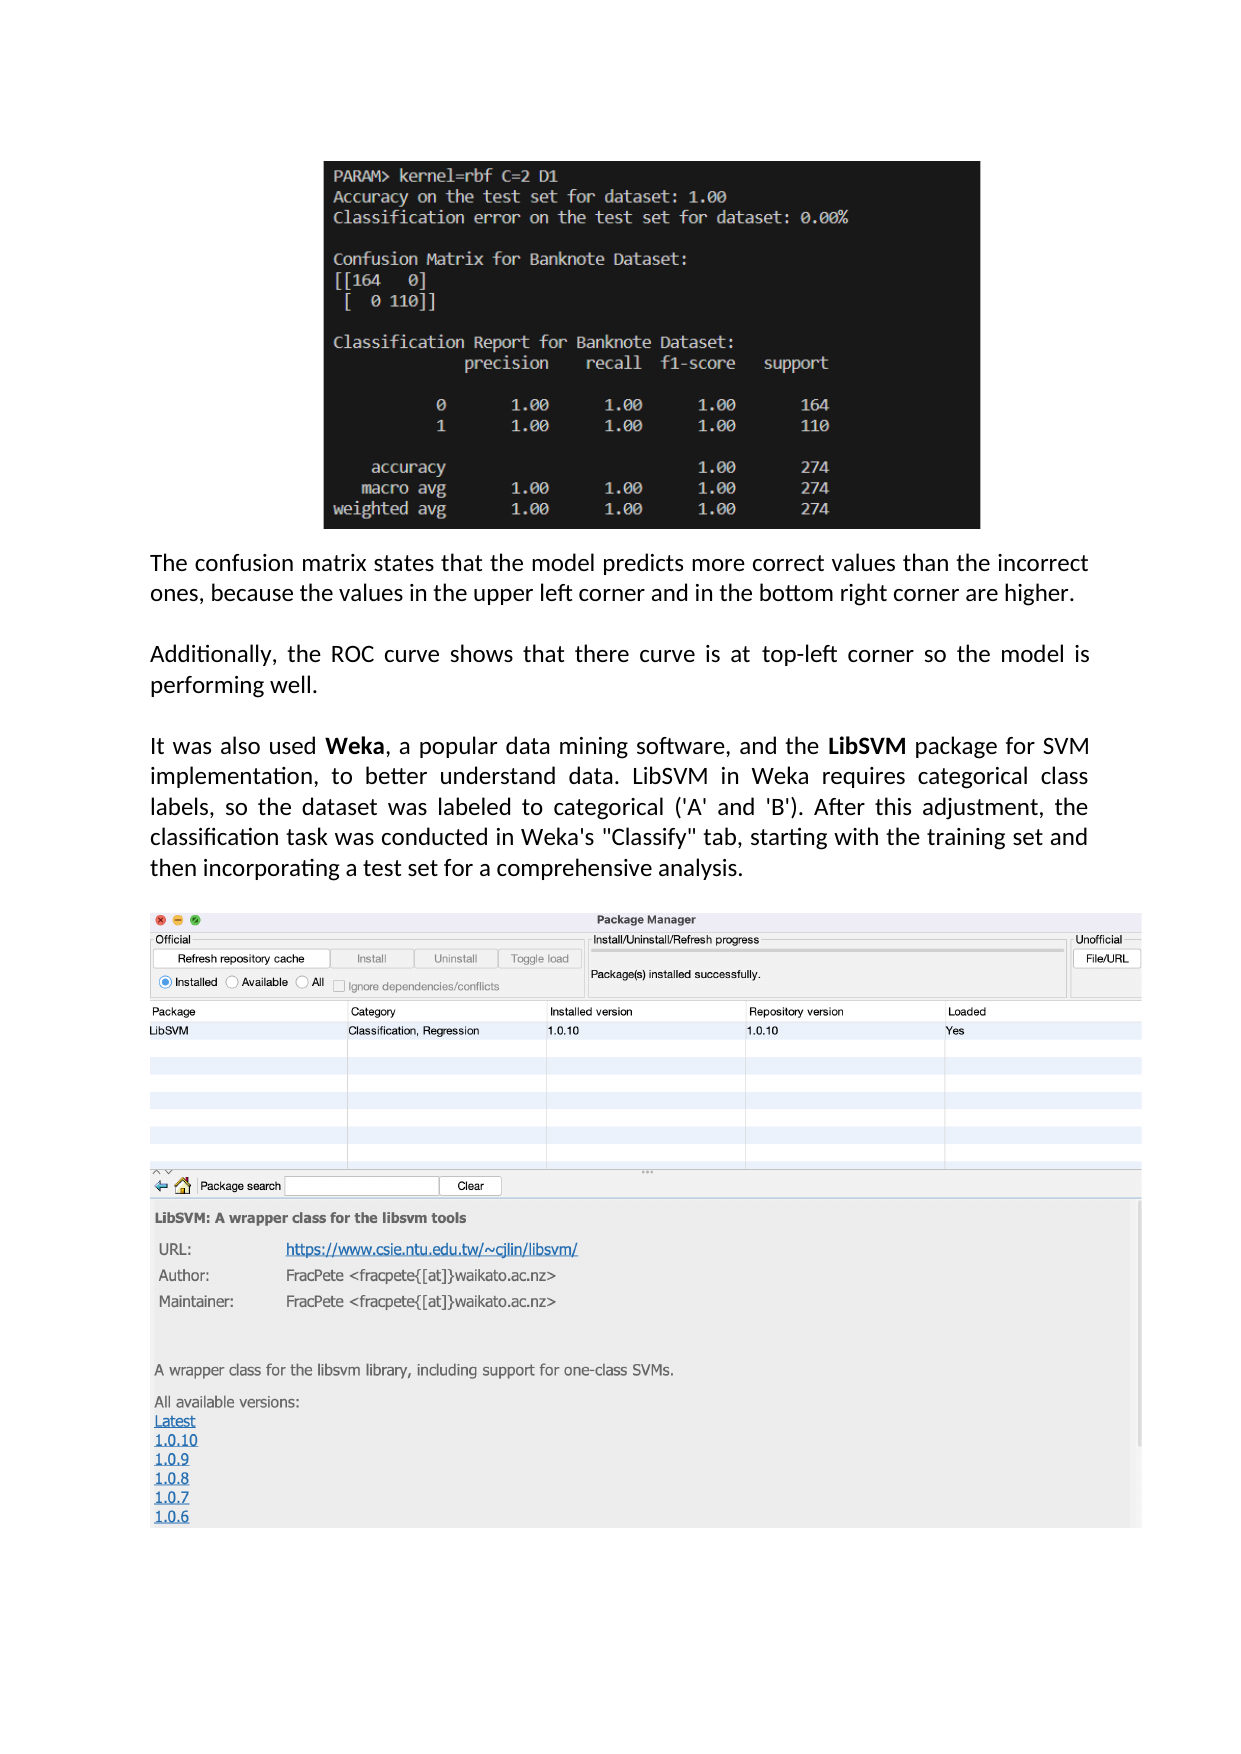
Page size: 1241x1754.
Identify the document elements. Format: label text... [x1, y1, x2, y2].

text It was also used Weka, a popular data mining software, and the LibSVM package for SVM implementation, to better understand data. LibSVM in Weka requires categorical class labels, so the dataset was labeled to categorical ('A' and 'B'). After this adjustment, the classification task was conducted in Weka's "Classify" tab, starting with the training set and then incorporating a test set for a comprehensive analysis. [150, 730, 1090, 882]
picture [150, 913, 1142, 1528]
text The confusion matrix states that the model predicts more correct values than the incorrect ones, because the values in the upper left corner and in the bottom right corner are higher. [150, 547, 1090, 608]
text Additionally, the ROC curve shows that there curve is at top-left corner so the model is performing well. [150, 638, 1090, 699]
picture [323, 161, 981, 529]
